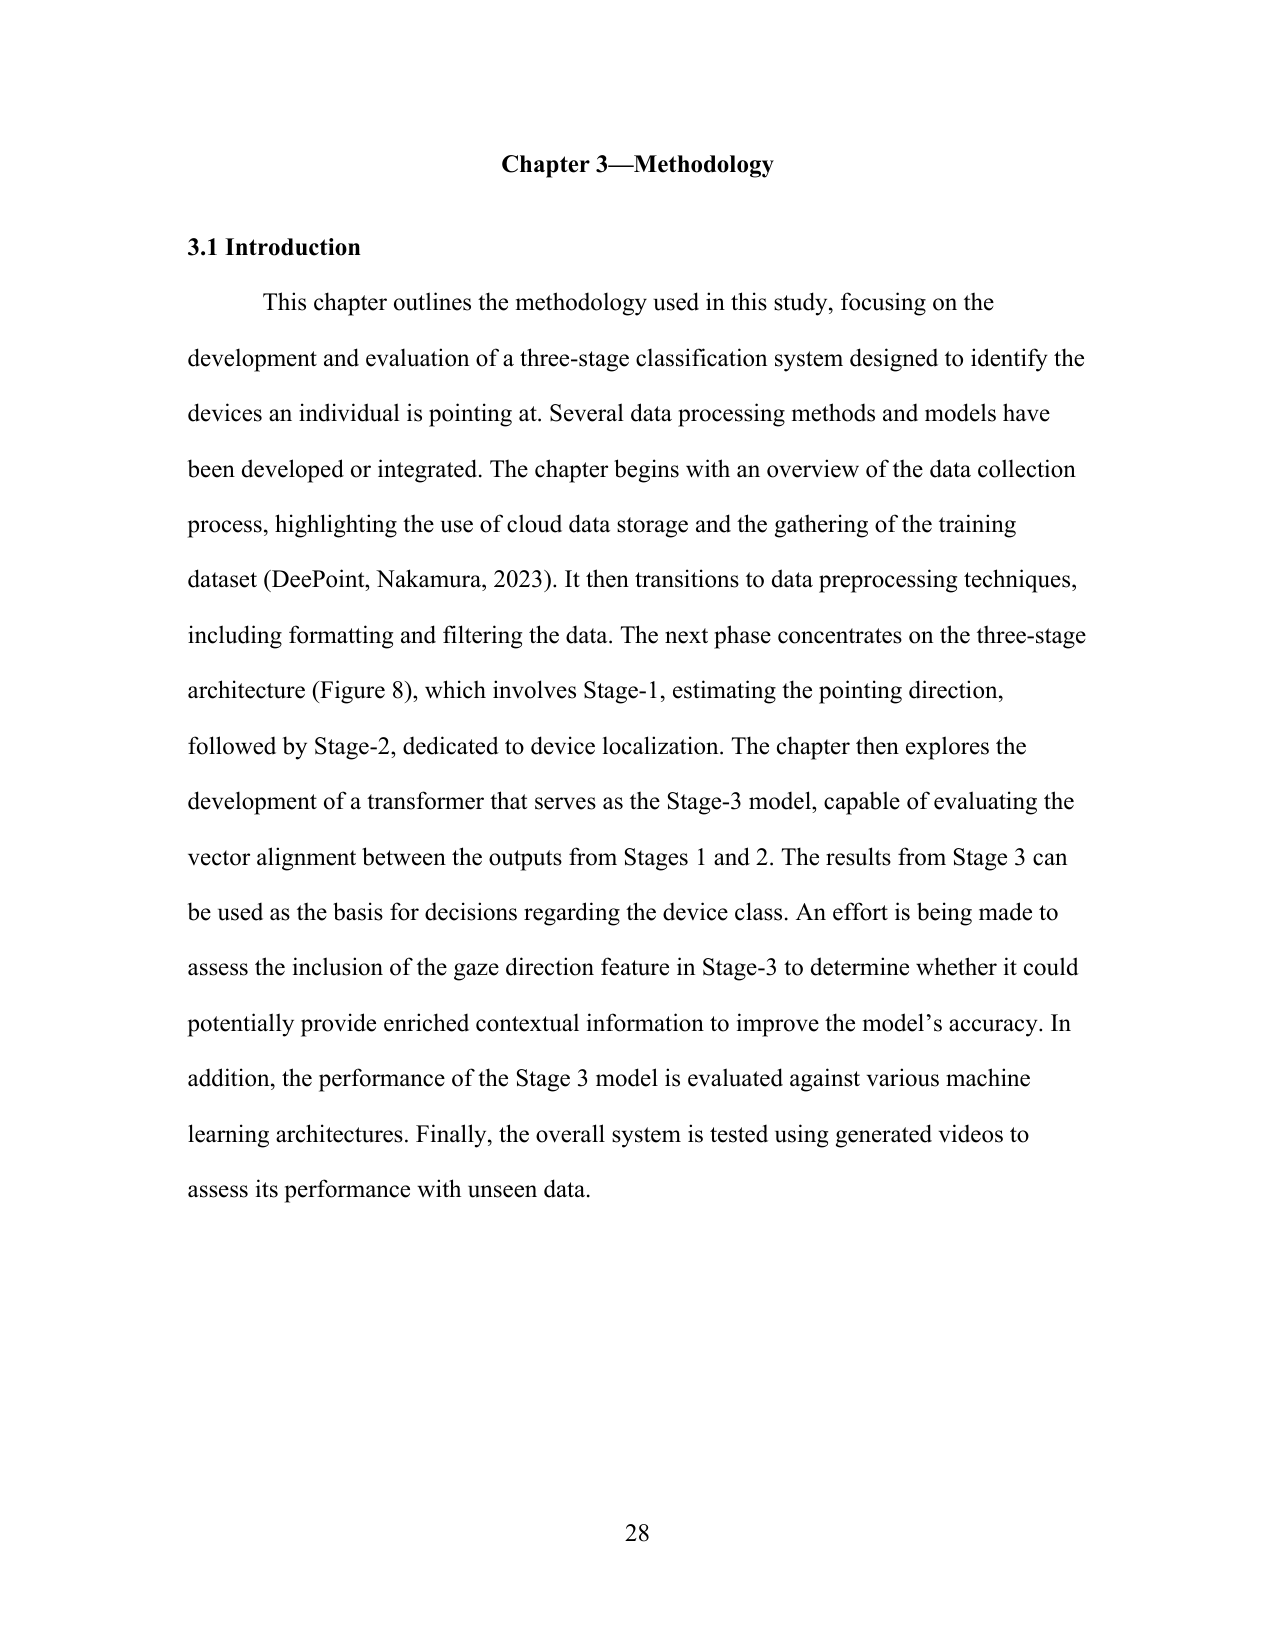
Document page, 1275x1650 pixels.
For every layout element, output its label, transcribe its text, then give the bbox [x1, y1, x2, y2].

text This chapter outlines the methodology used in this study, focusing on the development and evaluation of a three-stage classification system designed to identify the devices an individual is pointing at. Several data processing methods and models have been developed or integrated. The chapter begins with an overview of the data collection process, highlighting the use of cloud data storage and the gathering of the training dataset (DeePoint, Nakamura, 2023). It then transitions to data preprocessing techniques, including formatting and filtering the data. The next phase concentrates on the three-stage architecture (Figure 8), which involves Stage-1, estimating the pointing direction, followed by Stage-2, dedicated to device localization. The chapter then explores the development of a transformer that serves as the Stage-3 model, capable of evaluating the vector alignment between the outputs from Stages 1 and 2. The results from Stage 3 can be used as the basis for decisions regarding the device class. An effort is being made to assess the inclusion of the gaze direction feature in Stage-3 to determine whether it could potentially provide enriched contextual information to improve the model’s accuracy. In addition, the performance of the Stage 3 model is evaluated against various machine learning architectures. Finally, the overall system is tested using generated videos to assess its performance with unseen data. [187, 288, 1087, 1203]
subtitle Chapter 3—Methodology [187, 150, 1087, 178]
subtitle 3.1 Introduction [187, 233, 1087, 261]
